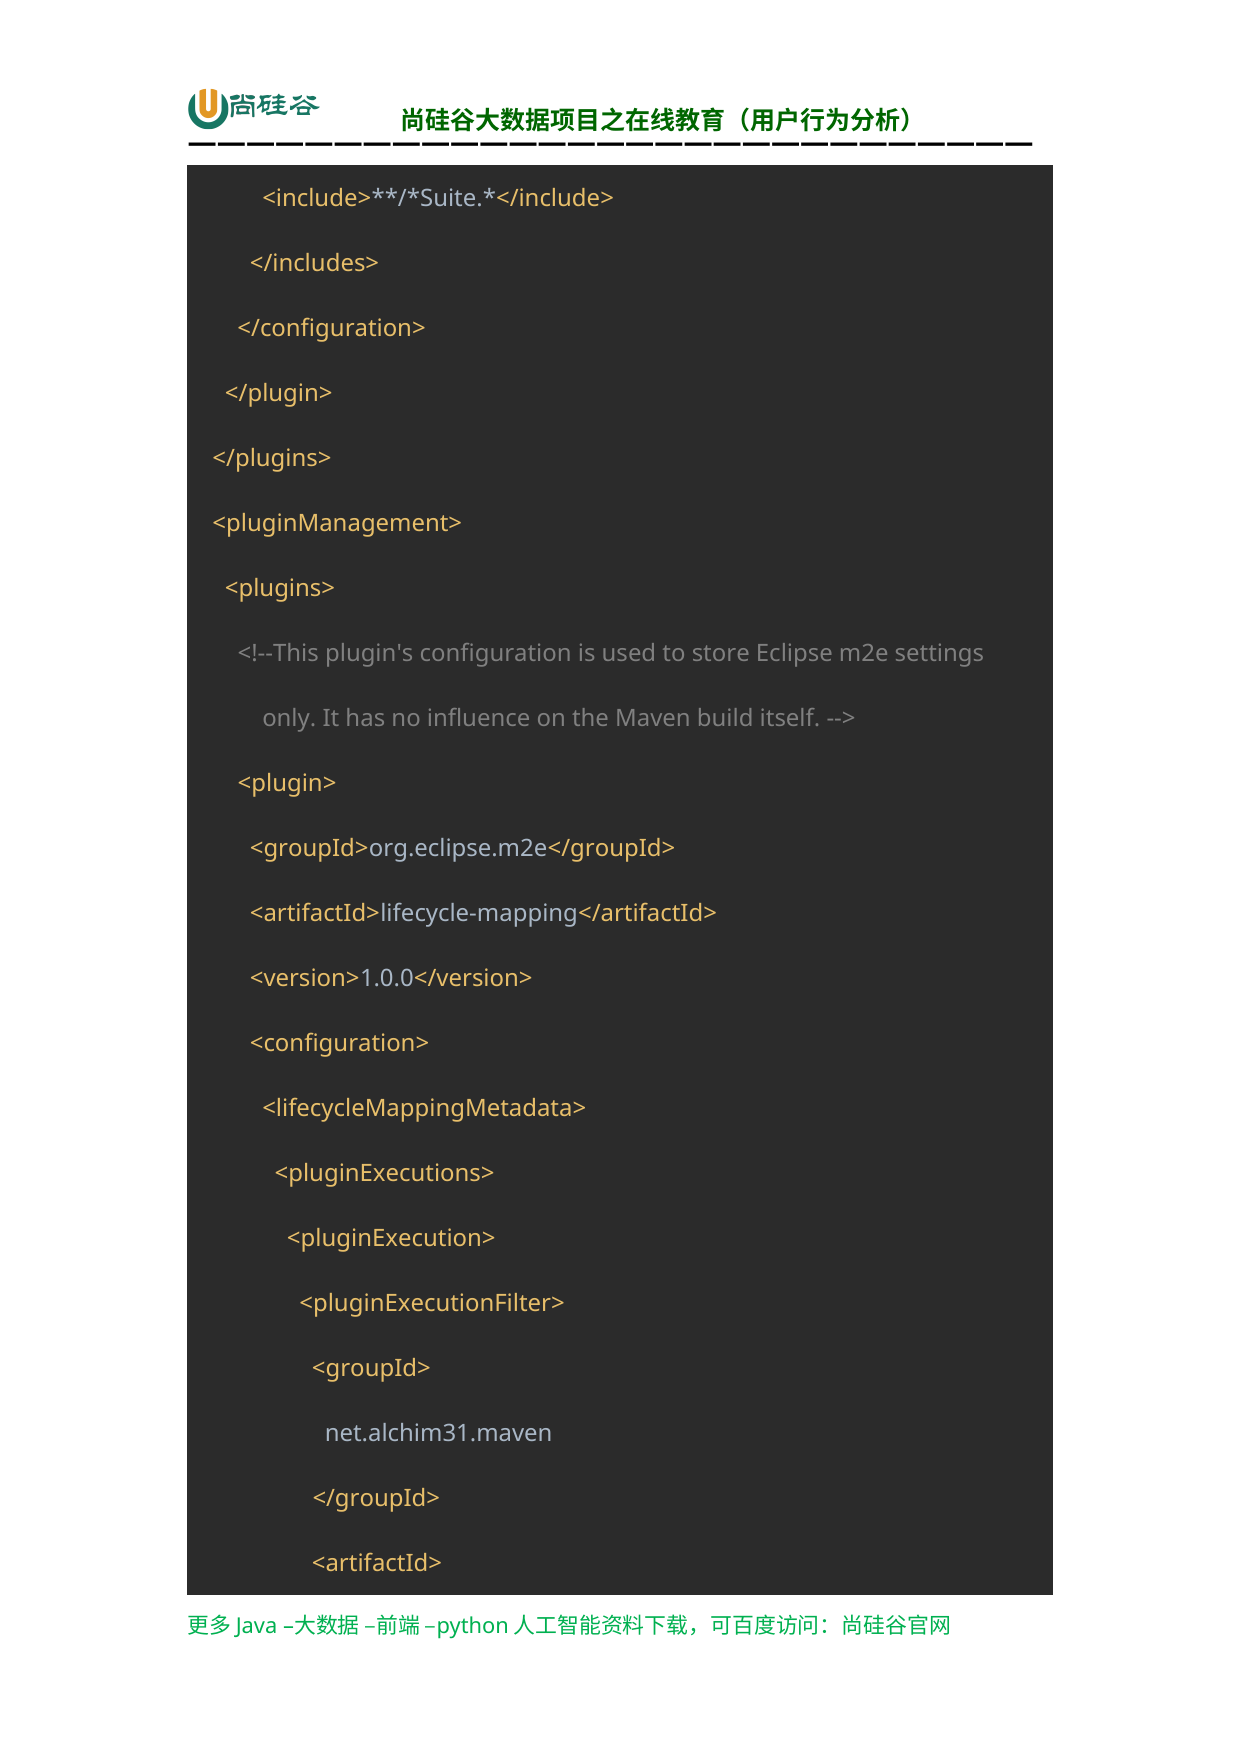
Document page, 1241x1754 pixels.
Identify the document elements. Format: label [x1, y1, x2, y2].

text [187, 165, 1053, 1595]
picture [187, 88, 321, 130]
